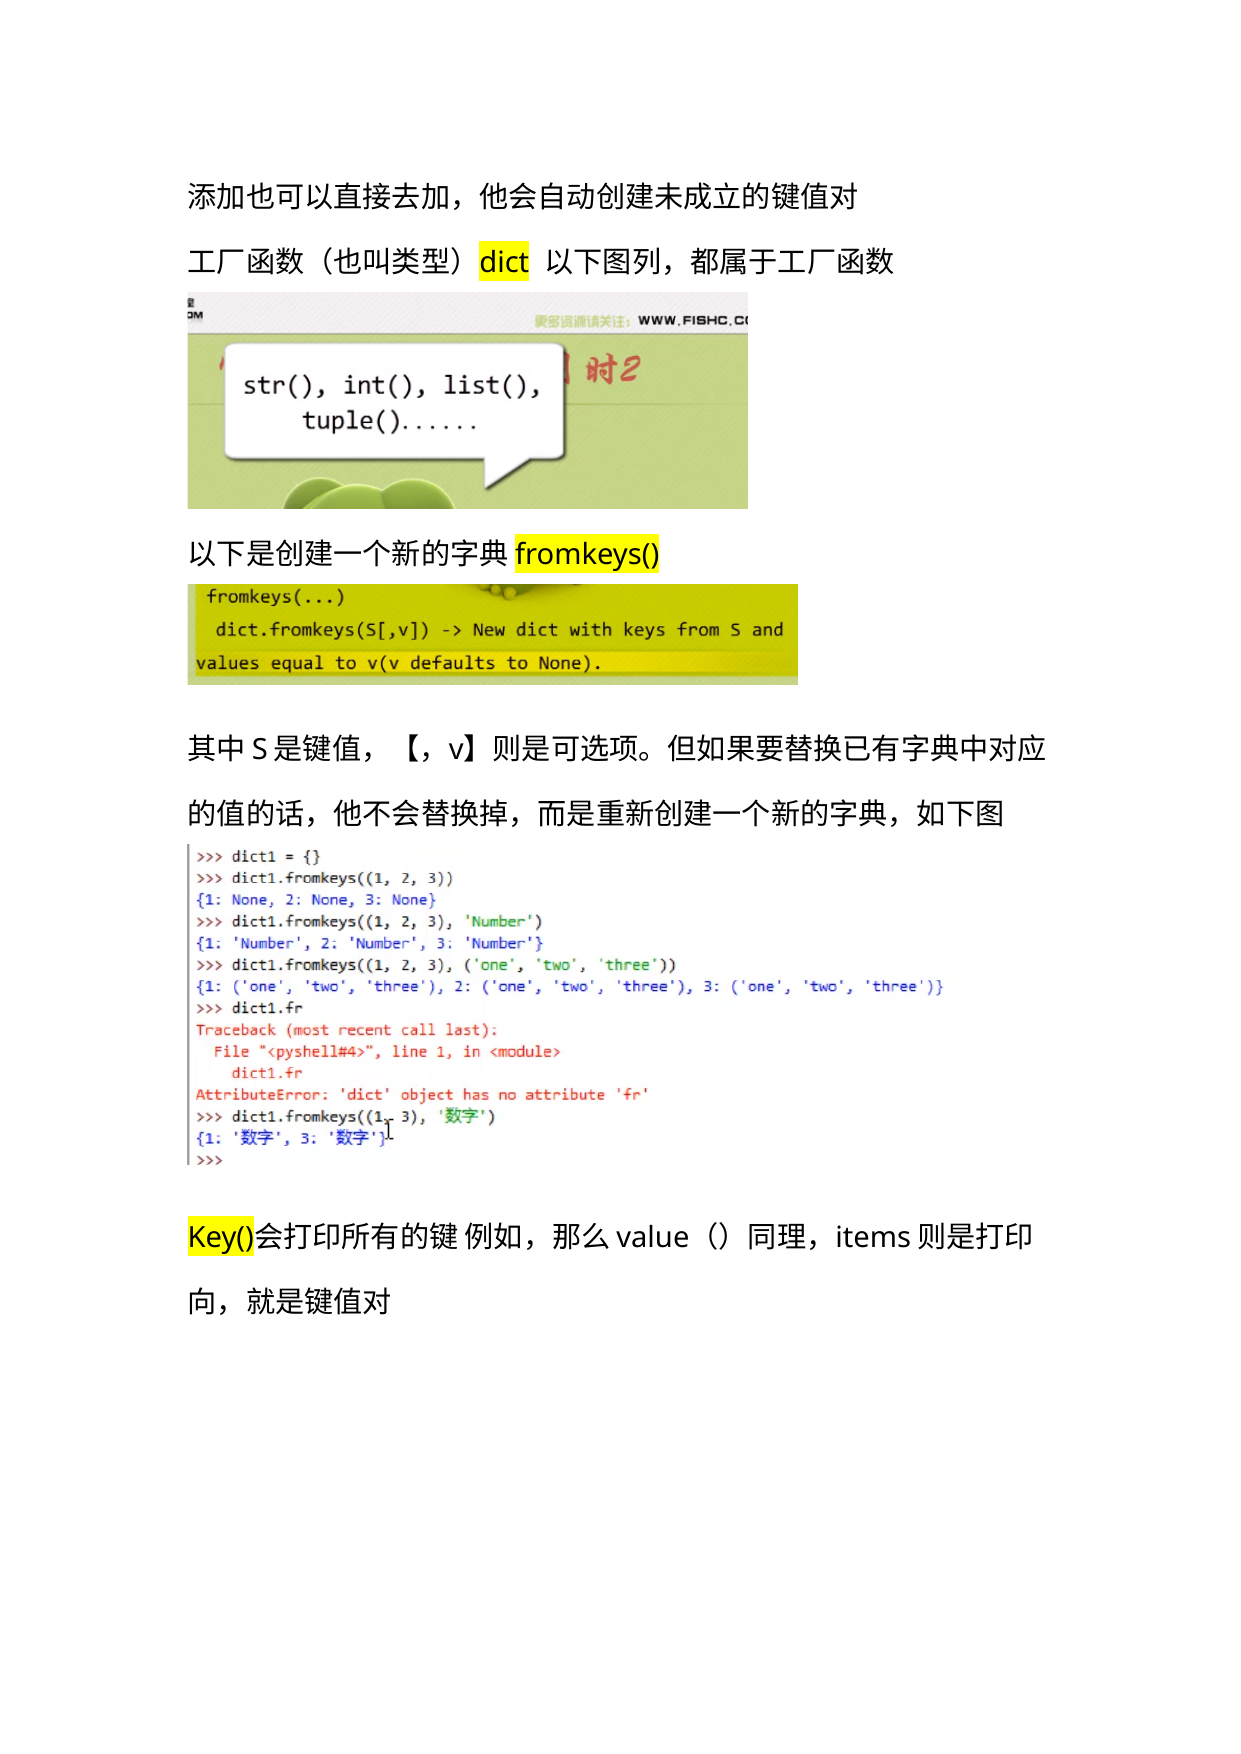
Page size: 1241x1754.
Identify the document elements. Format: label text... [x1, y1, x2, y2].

text 以下是创建一个新的字典 fromkeys() [187, 519, 1053, 584]
text 工厂函数（也叫类型）dict 以下图列，都属于工厂函数 [187, 227, 1053, 292]
text 其中S是键值，【，v】则是可选项。但如果要替换已有字典中对应的值的话，他不会替换掉，而是重新创建一个新的字典，如下图 [187, 714, 1053, 844]
picture [187, 292, 748, 509]
text 添加也可以直接去加，他会自动创建未成立的键值对 [187, 162, 1053, 227]
picture [187, 584, 798, 685]
picture [187, 844, 1053, 1165]
text Key()会打印所有的键 例如，那么value（）同理，items则是打印向，就是键值对 [187, 1202, 1053, 1332]
